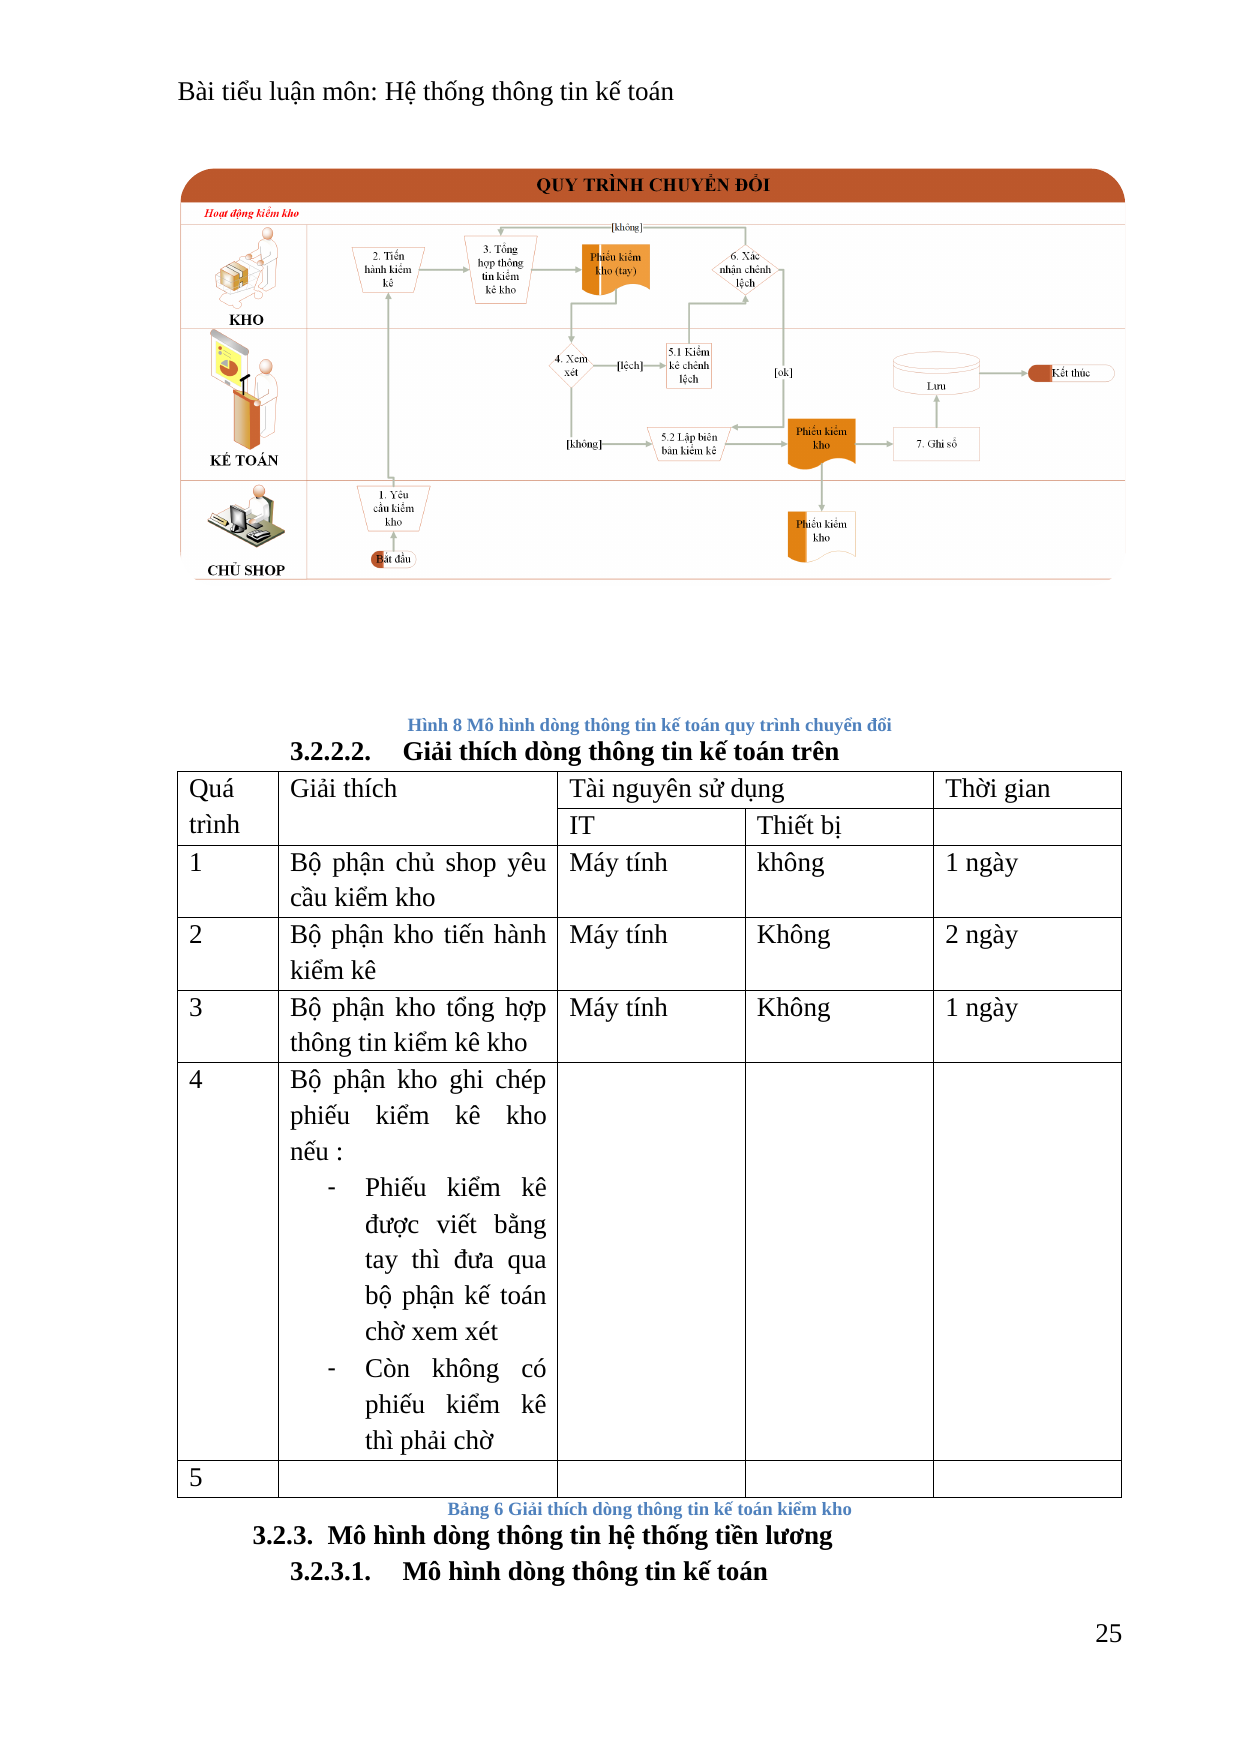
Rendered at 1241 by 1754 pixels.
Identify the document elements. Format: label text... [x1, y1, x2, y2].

table_cell Máy tính [558, 918, 745, 989]
table_cell Thiết bị [746, 809, 933, 844]
table_cell 2 [178, 918, 278, 989]
table_cell [558, 1063, 745, 1460]
table_cell Máy tính [558, 846, 745, 917]
table_cell [934, 1063, 1121, 1460]
table_cell Bộ phận kho tổng hợp thông tin kiểm kê kho [279, 991, 557, 1062]
table_cell [934, 1461, 1121, 1497]
table_header Giải thích [279, 772, 557, 844]
list Mô hình dòng thông tin kế toán [290, 1555, 1122, 1586]
table_header Quá trình [178, 772, 278, 844]
table_cell 3 [178, 991, 278, 1062]
table_cell Bộ phận kho ghi chép phiếu kiểm kê kho nếu : Phiếu kiểm kê được viết bằng tay thì đưa qua bộ phận kế toán chờ xem xét Còn không có phiếu kiểm kê thì phải chờ [279, 1063, 557, 1460]
table_cell [558, 1461, 745, 1497]
table_cell 1 ngày [934, 991, 1121, 1062]
table_cell 1 ngày [934, 846, 1121, 917]
table_cell không [746, 846, 933, 917]
picture [180, 168, 1126, 586]
table_cell 1 [178, 846, 278, 917]
table_cell 4 [178, 1063, 278, 1460]
table_cell 5 [178, 1461, 278, 1497]
list Mô hình dòng thông tin hệ thống tiền lương [252, 1519, 1122, 1550]
list Giải thích dòng thông tin kế toán trên [290, 735, 1122, 766]
table_cell Bộ phận chủ shop yêu cầu kiểm kho [279, 846, 557, 917]
table_cell Không [746, 991, 933, 1062]
table_cell IT [558, 809, 745, 844]
table_header Tài nguyên sử dụng [558, 772, 933, 808]
table_cell [934, 809, 1121, 844]
table_cell Không [746, 918, 933, 989]
table_cell [746, 1063, 933, 1460]
table_cell [746, 1461, 933, 1497]
table_cell Máy tính [558, 991, 745, 1062]
table_header Thời gian [934, 772, 1121, 808]
table_cell Bộ phận kho tiến hành kiểm kê [279, 918, 557, 989]
table_cell 2 ngày [934, 918, 1121, 989]
table_cell [279, 1461, 557, 1497]
